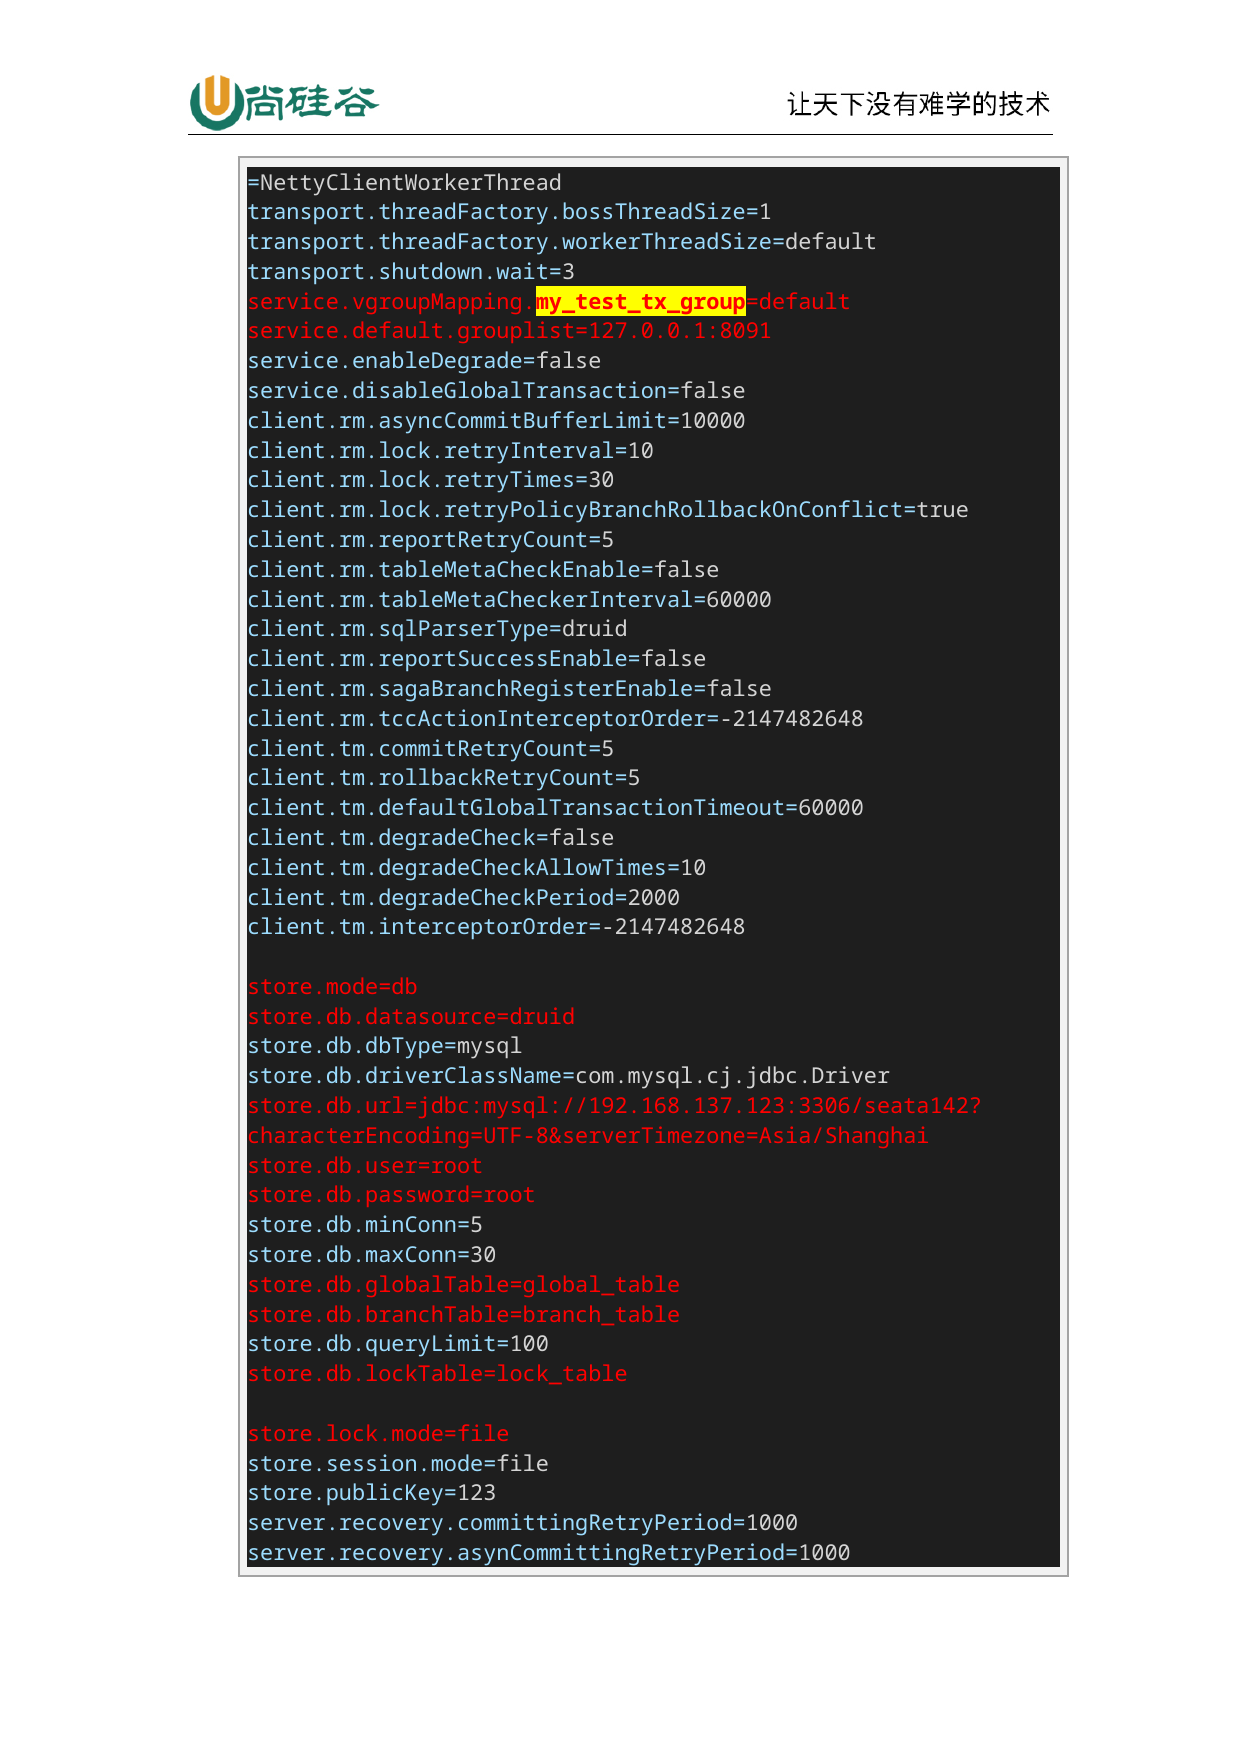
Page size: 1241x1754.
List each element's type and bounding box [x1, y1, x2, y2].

table_header [240, 158, 1067, 1575]
picture [187, 73, 1053, 132]
